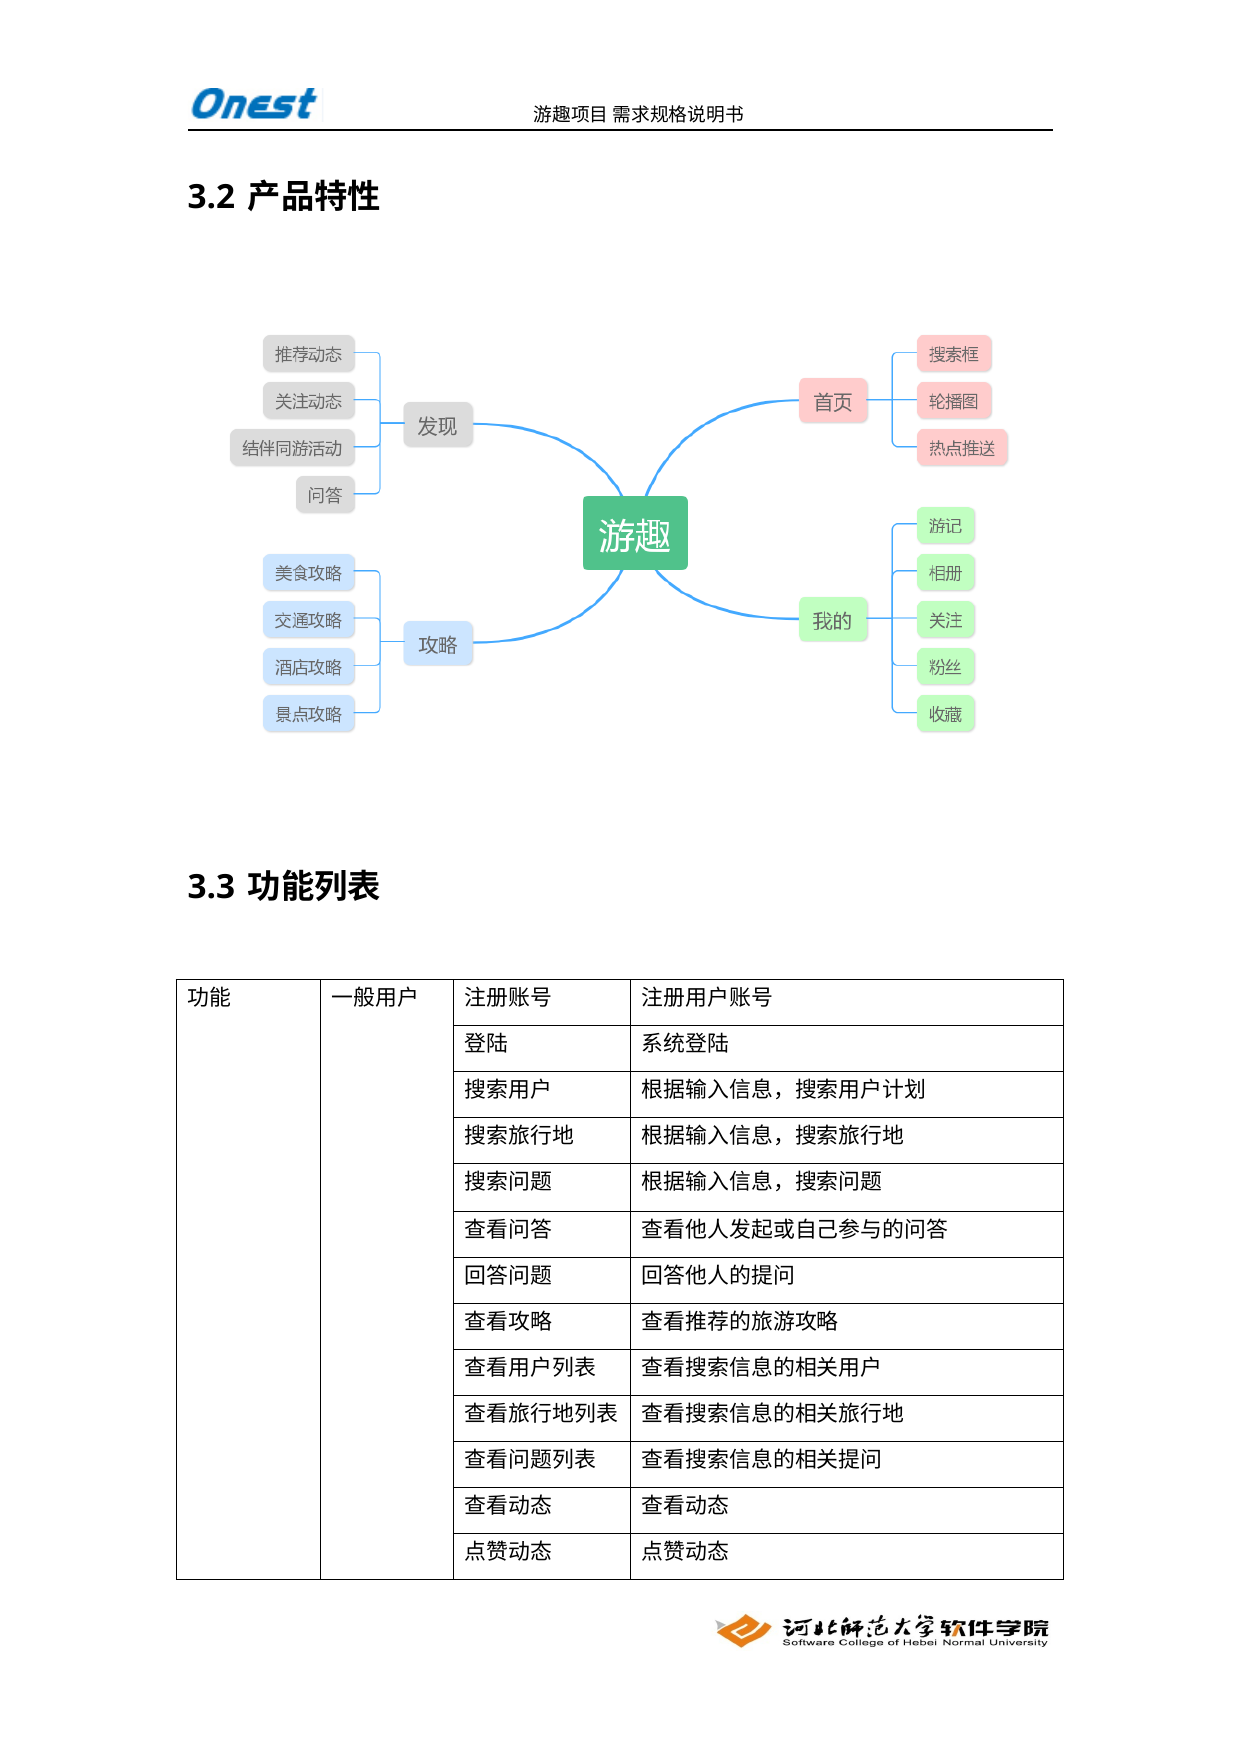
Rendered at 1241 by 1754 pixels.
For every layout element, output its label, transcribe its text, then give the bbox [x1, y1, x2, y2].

table_cell 查看推荐的旅游攻略 [631, 1304, 1063, 1349]
table_cell 查看他人发起或自己参与的问答 [631, 1212, 1063, 1257]
subtitle 产品特性 [187, 162, 1053, 227]
table_cell 搜索用户 [454, 1072, 630, 1117]
table_header 一般用户 [321, 980, 453, 1579]
table_cell 根据输入信息，搜索旅行地 [631, 1118, 1063, 1163]
table_cell 根据输入信息，搜索用户计划 [631, 1072, 1063, 1117]
table_cell 查看用户列表 [454, 1350, 630, 1395]
table_cell 查看动态 [454, 1488, 630, 1533]
table_header 注册账号 [454, 980, 630, 1025]
table_cell 查看动态 [631, 1488, 1063, 1533]
table_cell 查看攻略 [454, 1304, 630, 1349]
picture [187, 292, 1053, 774]
table_cell 查看旅行地列表 [454, 1396, 630, 1441]
picture [710, 1611, 1053, 1651]
table_cell 查看搜索信息的相关旅行地 [631, 1396, 1063, 1441]
table_cell 登陆 [454, 1026, 630, 1071]
table_cell 根据输入信息，搜索问题 [631, 1164, 1063, 1211]
table_header 注册用户账号 [631, 980, 1063, 1025]
table_header 功能 [177, 980, 320, 1579]
subtitle 功能列表 [187, 851, 1053, 916]
table_cell 查看问题列表 [454, 1442, 630, 1487]
table_cell 点赞动态 [454, 1534, 630, 1579]
picture [187, 88, 324, 122]
table_cell 查看搜索信息的相关用户 [631, 1350, 1063, 1395]
table_cell 查看问答 [454, 1212, 630, 1257]
table_cell 搜索问题 [454, 1164, 630, 1211]
table_cell 系统登陆 [631, 1026, 1063, 1071]
table_cell 回答问题 [454, 1258, 630, 1303]
table_cell 回答他人的提问 [631, 1258, 1063, 1303]
table_cell 搜索旅行地 [454, 1118, 630, 1163]
table_cell 查看搜索信息的相关提问 [631, 1442, 1063, 1487]
table_cell 点赞动态 [631, 1534, 1063, 1579]
